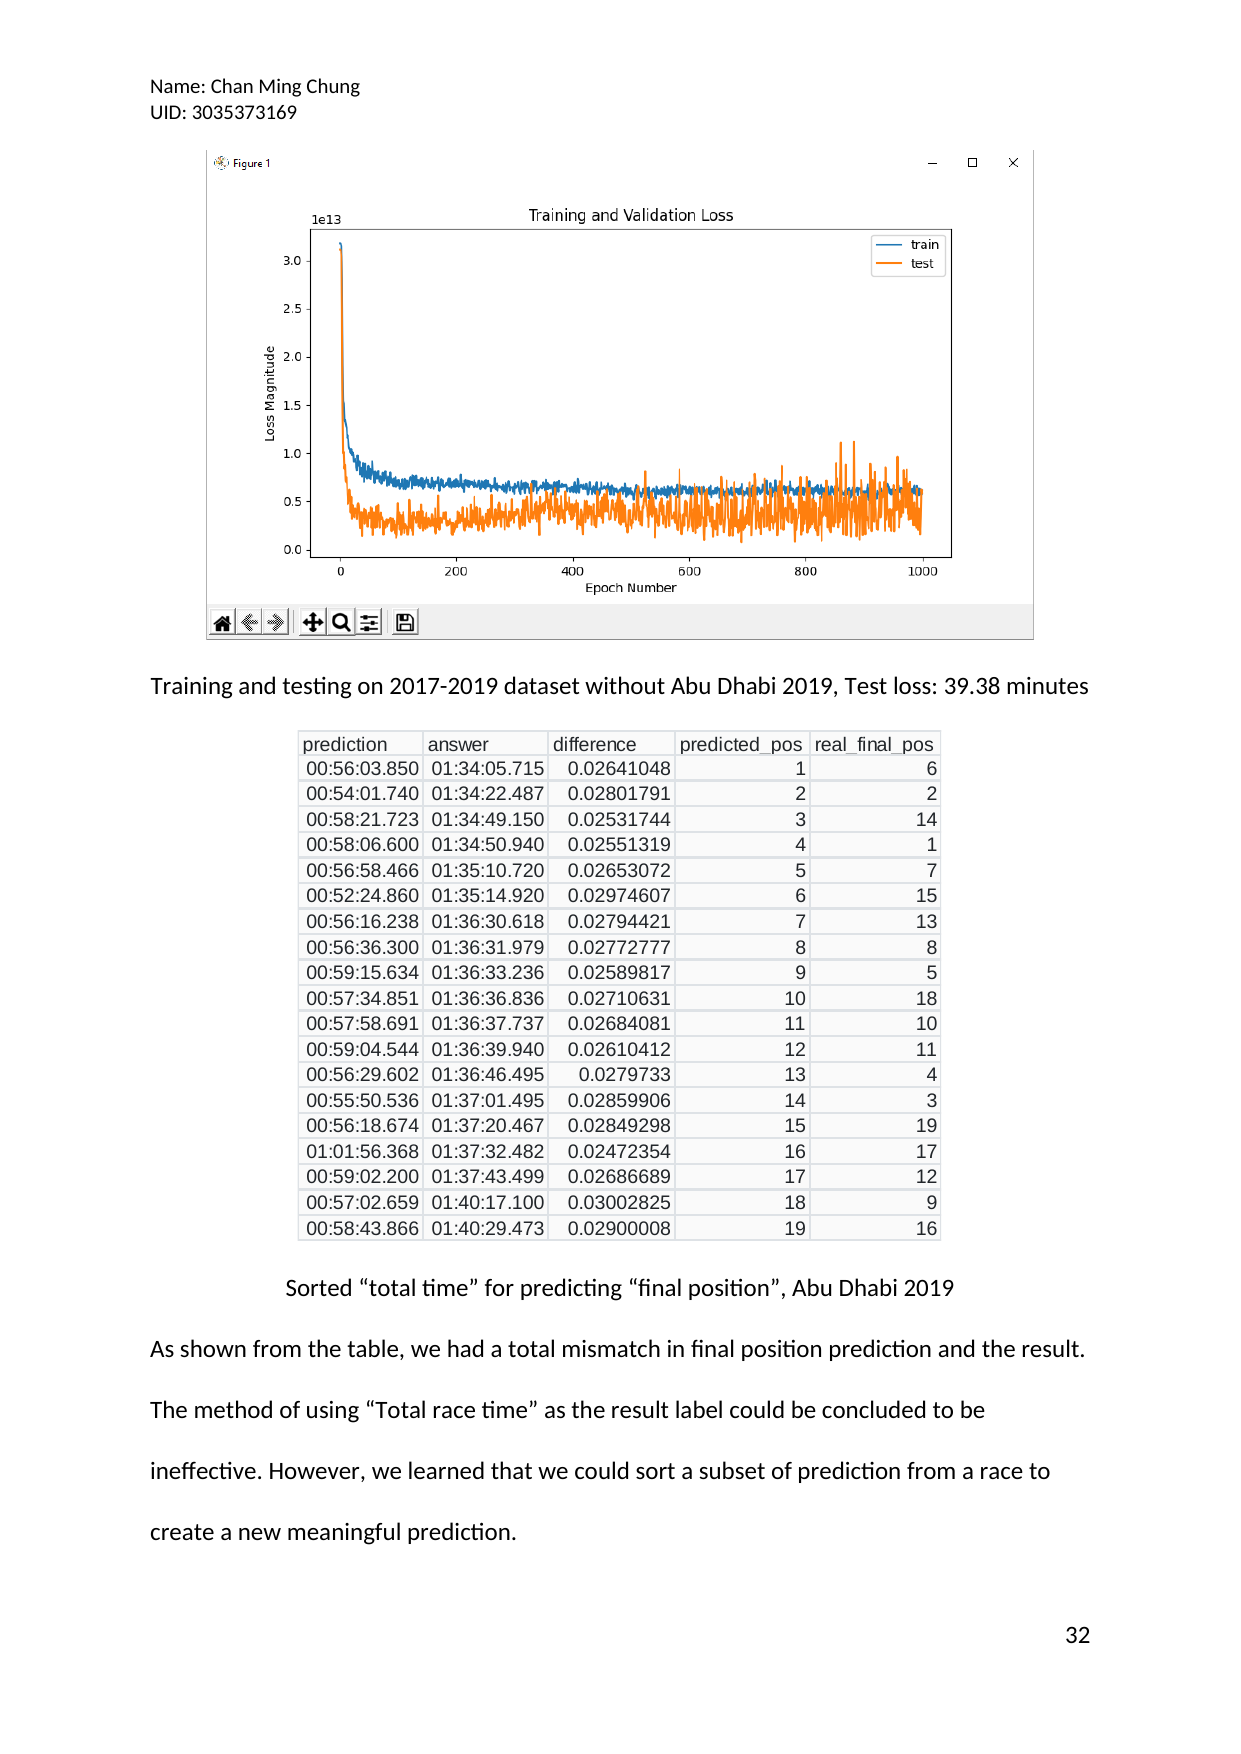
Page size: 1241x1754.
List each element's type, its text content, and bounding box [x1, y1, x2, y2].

text As shown from the table, we had a total mismatch in final position prediction and the result. The method of using “Total race time” as the result label could be concluded to be ineffective. However, we learned that we could sort a subset of prediction from a race to create a new meaningful prediction. [150, 1333, 1090, 1547]
picture [206, 150, 1034, 640]
text Sorted “total time” for predicting “final position”, Abu Dhabi 2019 [150, 1272, 1090, 1303]
text Training and testing on 2017-2019 dataset without Abu Dhabi 2019, Test loss: 39.38 minutes [150, 670, 1090, 700]
